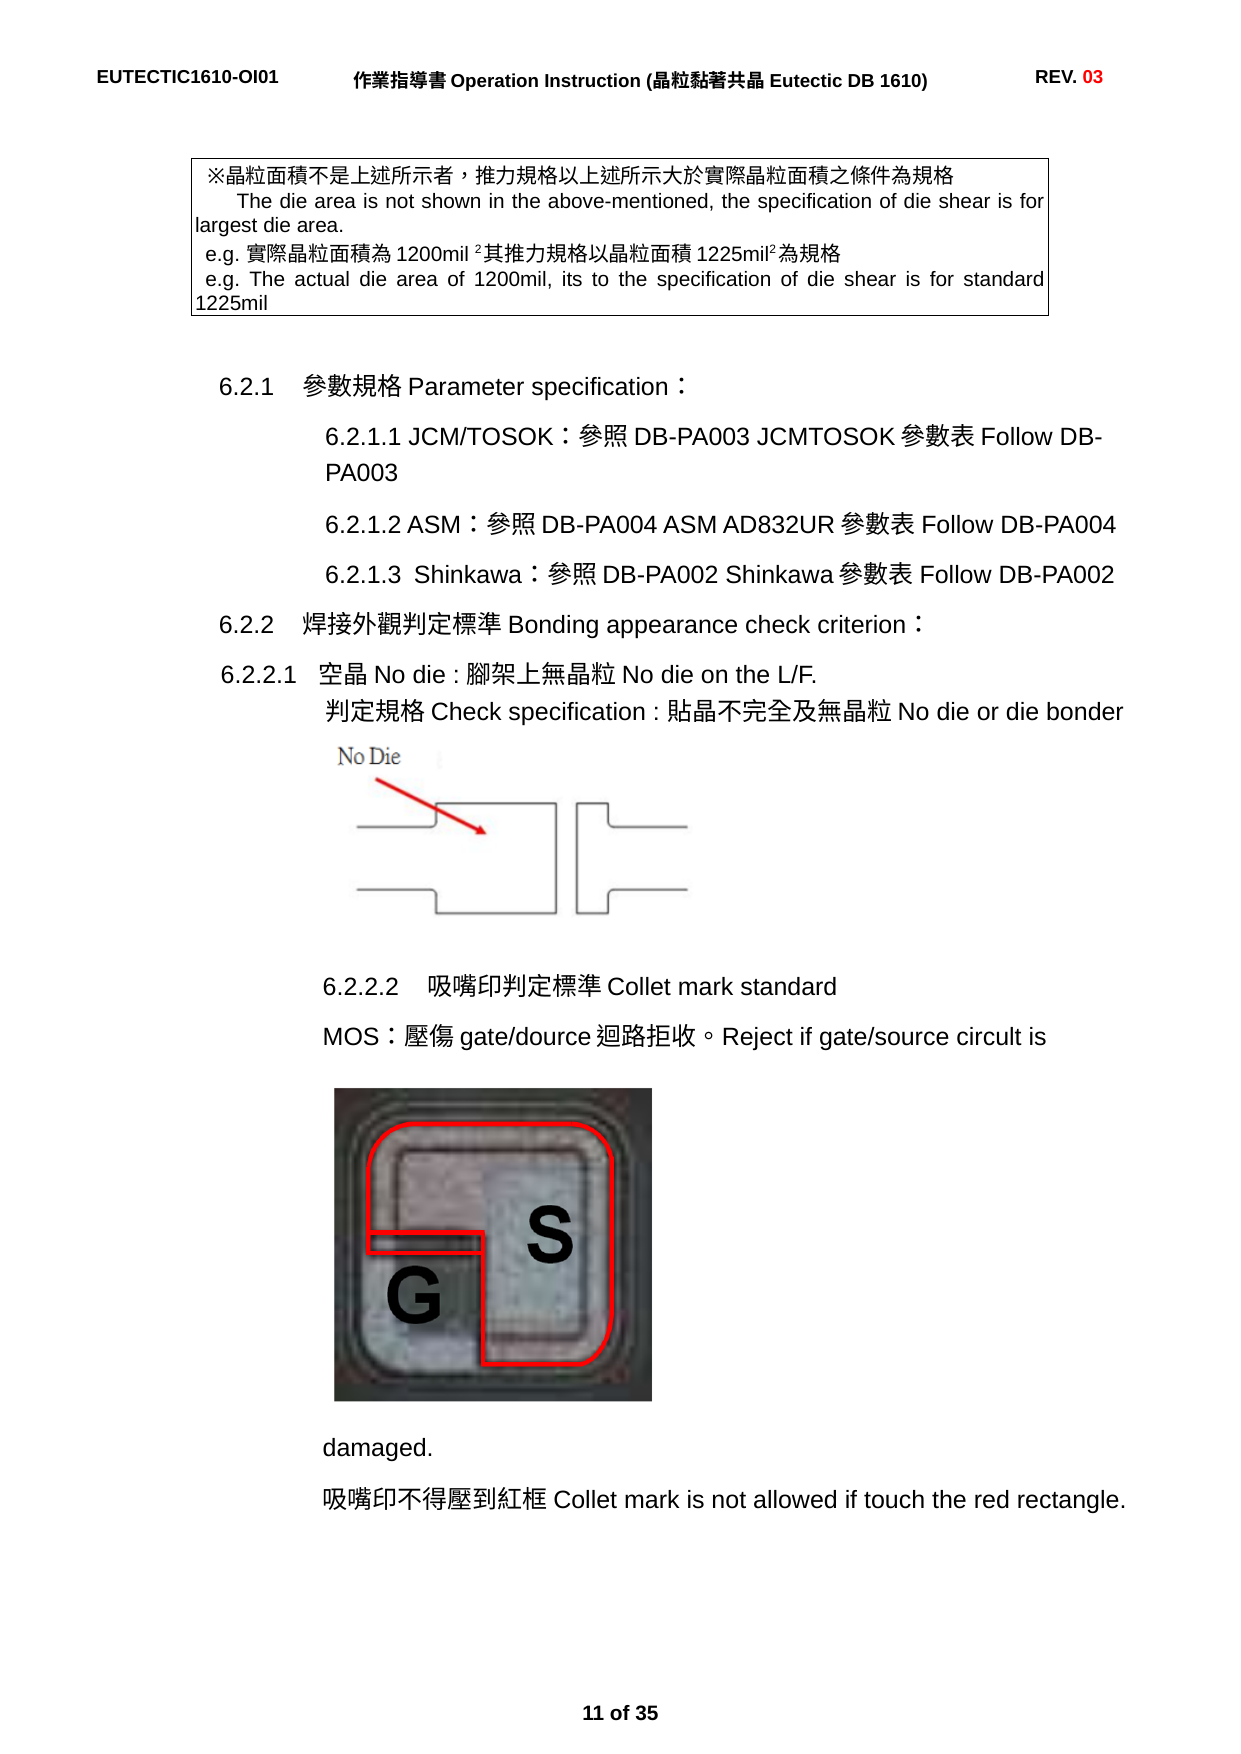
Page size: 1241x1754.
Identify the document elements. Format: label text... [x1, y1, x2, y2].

text 吸嘴印不得壓到紅框 Collet mark is not allowed if touch the red rectangle. [322, 1479, 1152, 1516]
picture [333, 737, 695, 918]
text 6.2.1 參數規格 Parameter specification： [218, 366, 1152, 404]
list Shinkawa：參照DB-PA002 Shinkawa參數表 Follow DB-PA002 [325, 554, 1152, 591]
text 6.2.1.1 JCM/TOSOK：參照DB-PA003 JCMTOSOK參數表Follow DB-PA003 [325, 416, 1152, 491]
table_cell ※晶粒面積不是上述所示者，推力規格以上述所示大於實際晶粒面積之條件為規格 The die area is not shown in the above-mentioned, the specification of die shear is for largest die area. e.g. 實際晶粒面積為1200mil 2其推力規格以晶粒面積1225mil2為規格 e.g. The actual die area of 1200mil, its to the specification of die shear is for standard 1225mil [192, 159, 1048, 315]
picture [333, 1087, 653, 1402]
text 6.2.2 焊接外觀判定標準 Bonding appearance check criterion： [218, 604, 1152, 641]
text 6.2.2.1 空晶 No die : 腳架上無晶粒No die on the L/F. 判定規格 Check specification : 貼晶不完全及無晶粒 No die or die bonder [89, 654, 1152, 729]
text 6.2.1.2 ASM：參照DB-PA004 ASM AD832UR參數表 Follow DB-PA004 [325, 504, 1152, 541]
